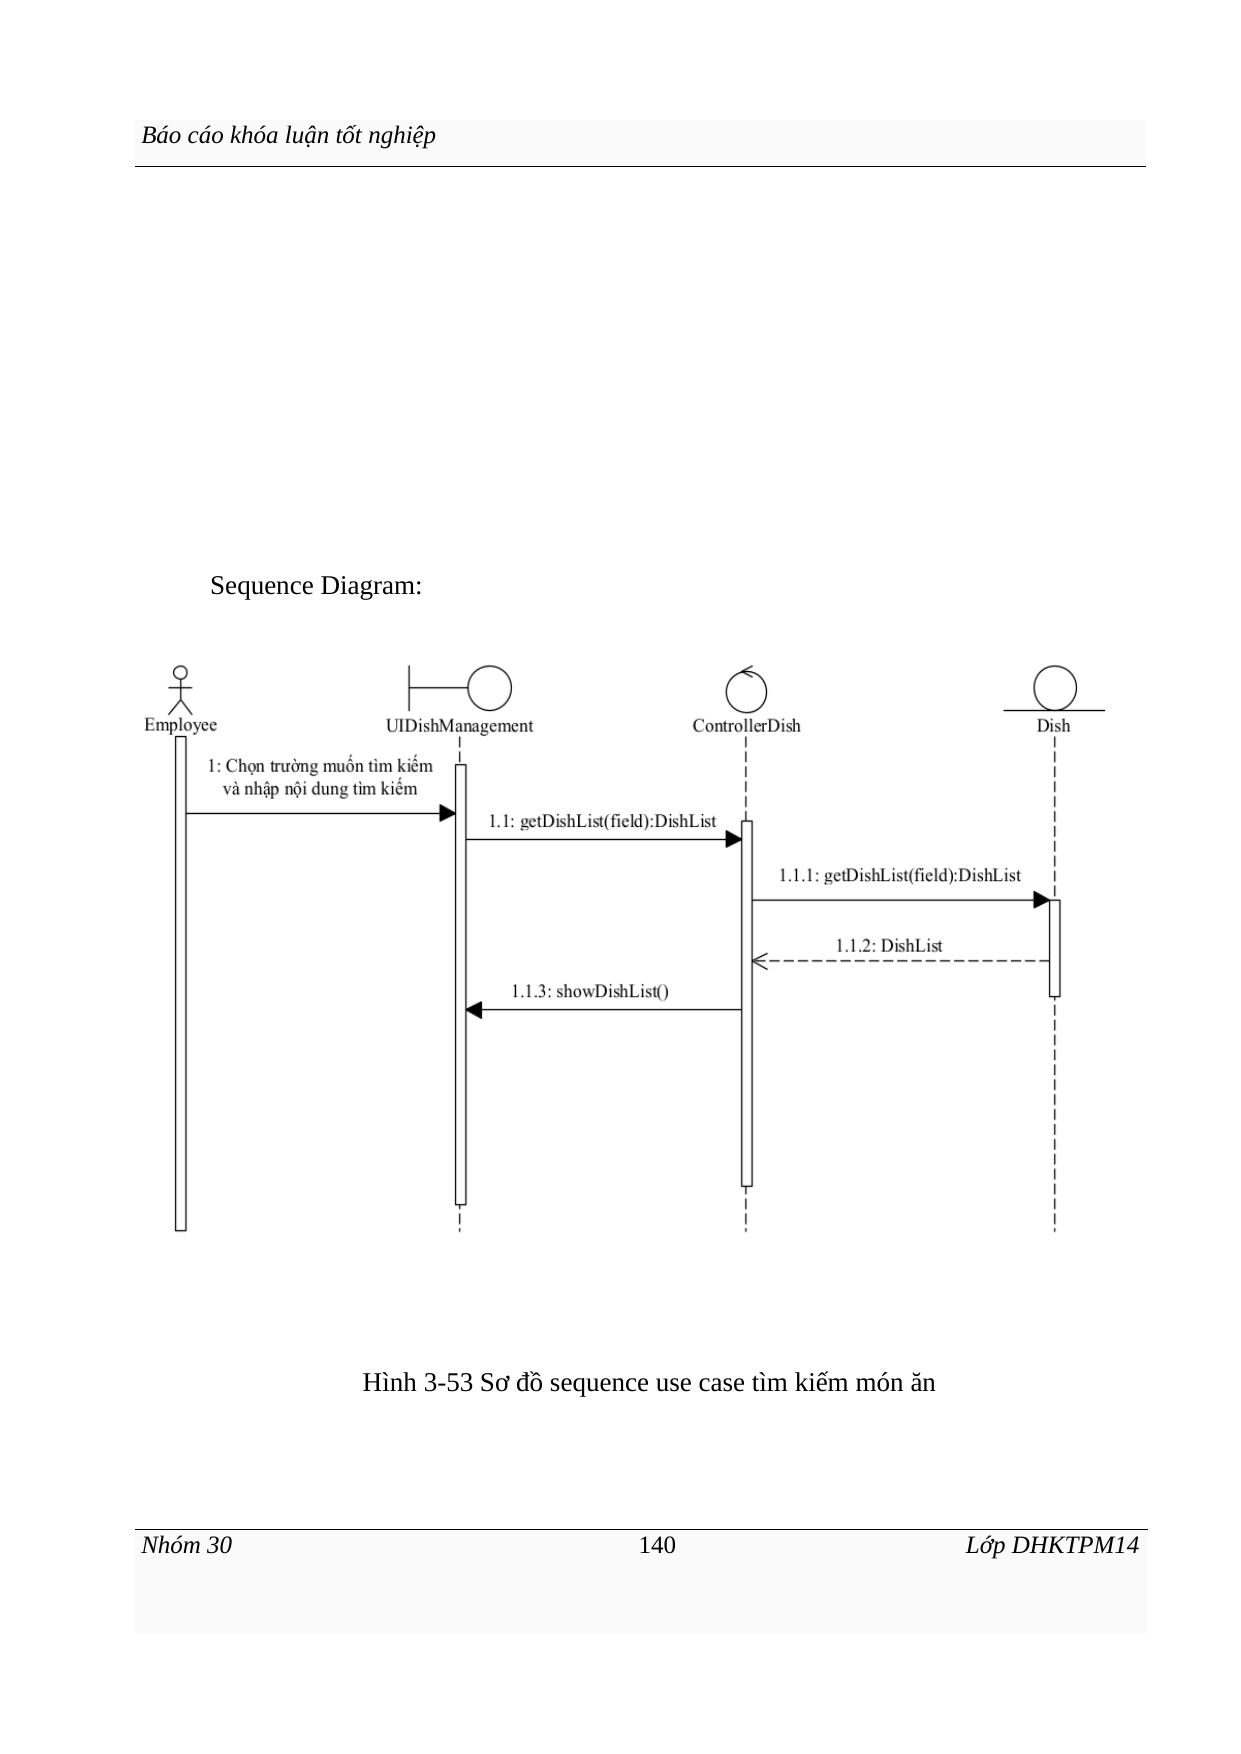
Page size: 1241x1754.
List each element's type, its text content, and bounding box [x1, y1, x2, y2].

table_header [135, 616, 1105, 1337]
text Sequence Diagram: [135, 569, 1105, 600]
picture [141, 645, 1106, 1292]
